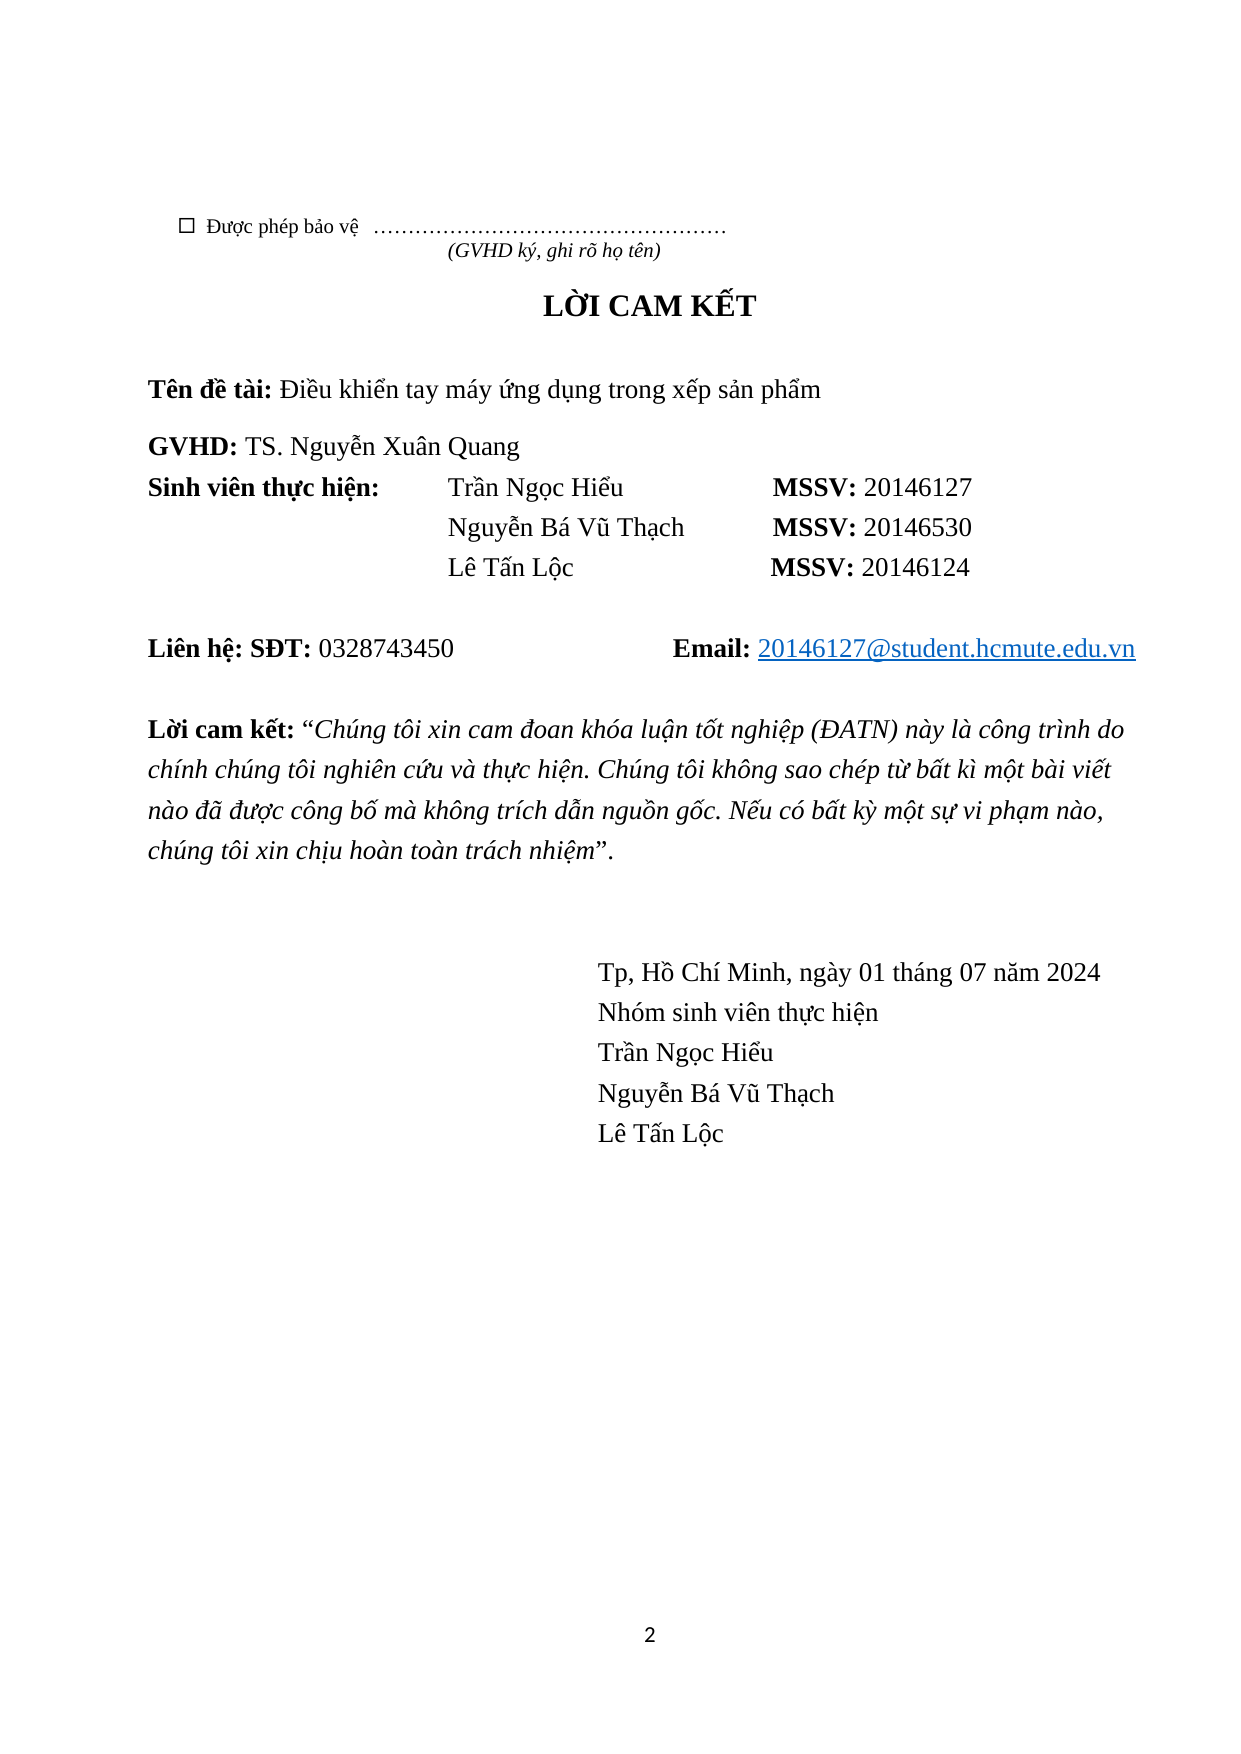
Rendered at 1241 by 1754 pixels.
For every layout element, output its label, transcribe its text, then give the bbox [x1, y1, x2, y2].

text GVHD: TS. Nguyễn Xuân Quang Sinh viên thực hiện: Trần Ngọc Hiểu MSSV: 20146127 [148, 430, 1152, 502]
text Liên hệ: SĐT: 0328743450 Email: 20146127@student.hcmute.edu.vn [148, 632, 1152, 663]
text Nguyễn Bá Vũ Thạch [598, 1077, 1152, 1108]
text Lê Tấn Lộc [598, 1117, 1152, 1148]
text Tp, Hồ Chí Minh, ngày 01 tháng 07 năm 2024 Nhóm sinh viên thực hiện Trần Ngọc Hiểu [598, 956, 1152, 1068]
text Tên đề tài: Điều khiển tay máy ứng dụng trong xếp sản phẩm [148, 373, 1152, 404]
subtitle LỜI CAM KẾT [148, 287, 1152, 323]
text Được phép bảo vệ …………………………………………… [177, 214, 1152, 238]
text Lời cam kết: “Chúng tôi xin cam đoan khóa luận tốt nghiệp (ĐATN) này là công trình do chính chúng tôi nghiên cứu và thực hiện. Chúng tôi không sao chép từ bất kì một bài viết nào đã được công bố mà không trích dẫn nguồn gốc. Nếu có bất kỳ một sự vi phạm nào, chúng tôi xin chịu hoàn toàn trách nhiệm”. [148, 713, 1152, 866]
text Lê Tấn Lộc MSSV: 20146124 [148, 551, 1152, 583]
text (GVHD ký, ghi rõ họ tên) [148, 238, 1152, 262]
text Nguyễn Bá Vũ Thạch MSSV: 20146530 [148, 511, 1152, 542]
